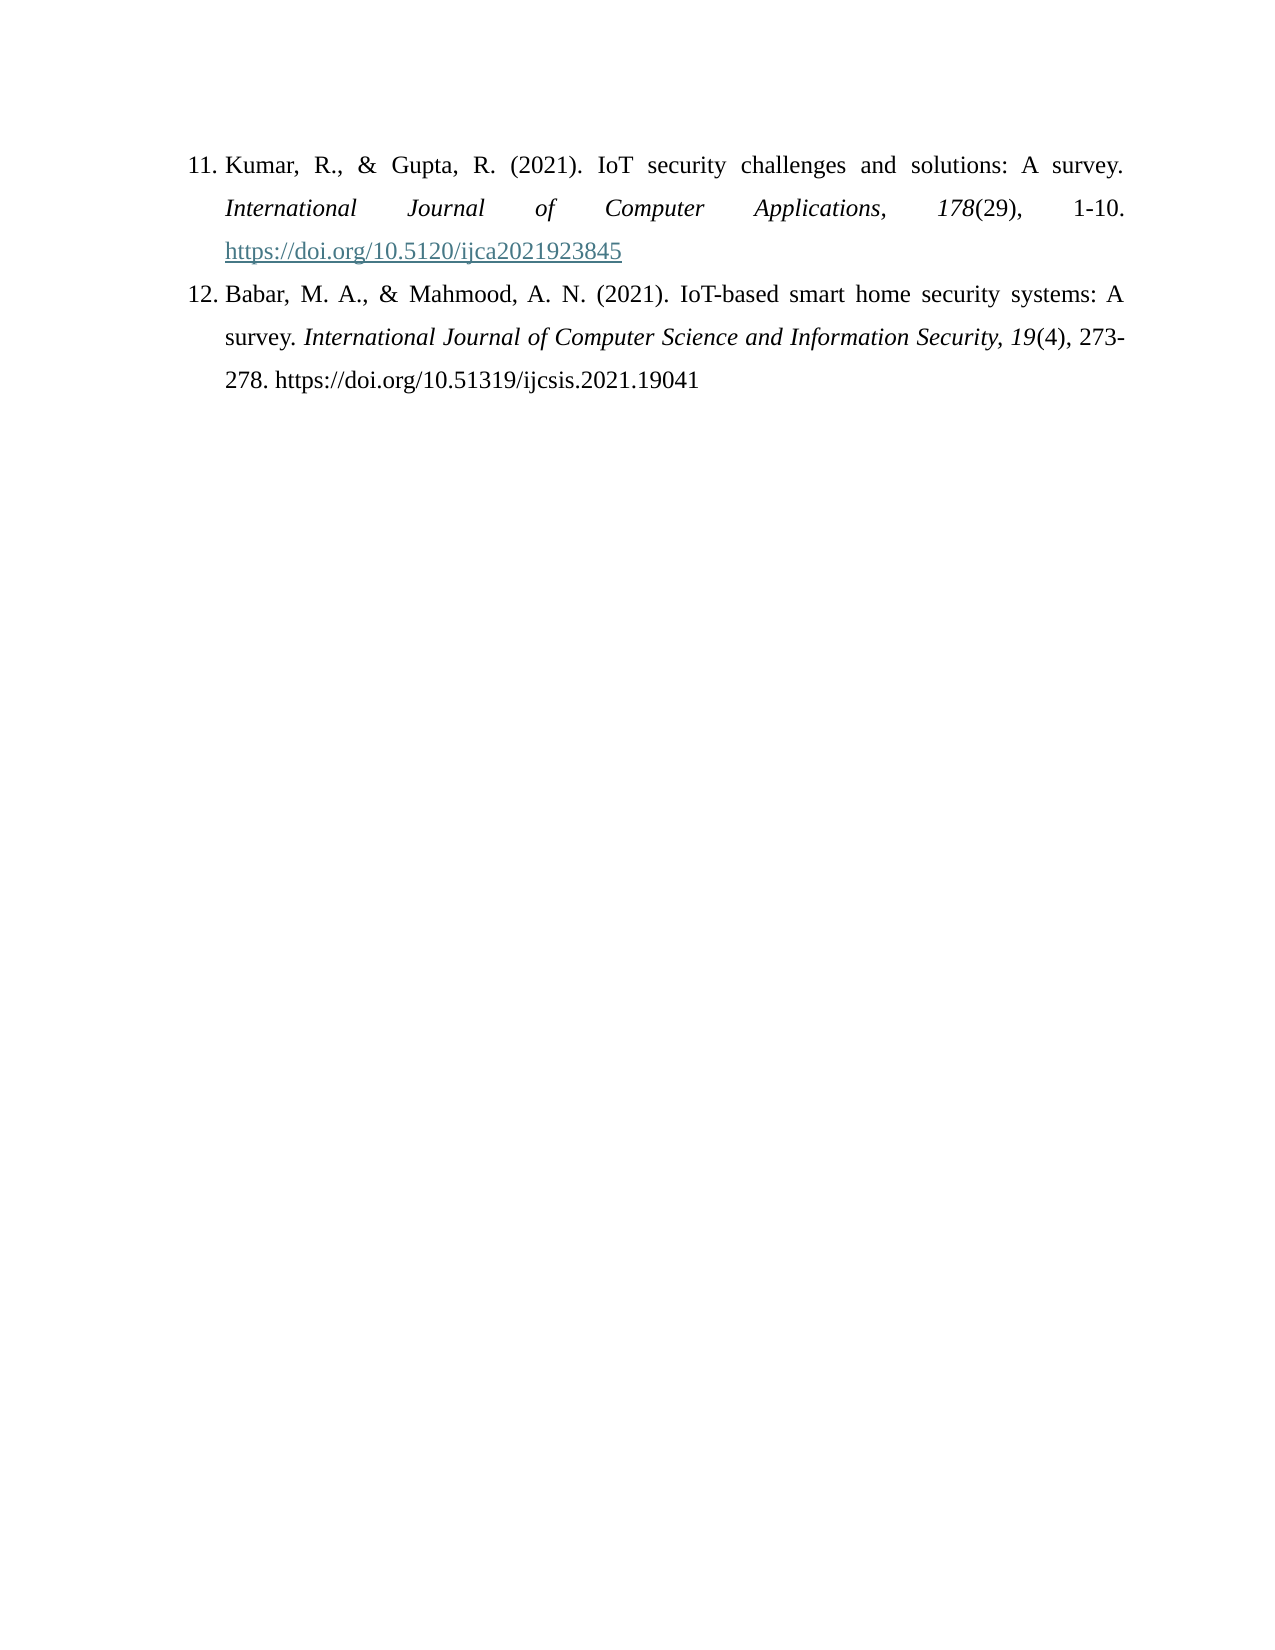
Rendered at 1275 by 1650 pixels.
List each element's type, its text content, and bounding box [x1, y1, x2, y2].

list Kumar, R., & Gupta, R. (2021). IoT security challenges and solutions: A survey. International Journal of Computer Applications, 178(29), 1-10. https://doi.org/10.5120/ijca2021923845 [187, 150, 1125, 265]
list Babar, M. A., & Mahmood, A. N. (2021). IoT-based smart home security systems: A survey. International Journal of Computer Science and Information Security, 19(4), 273-278. https://doi.org/10.51319/ijcsis.2021.19041 [187, 279, 1125, 394]
